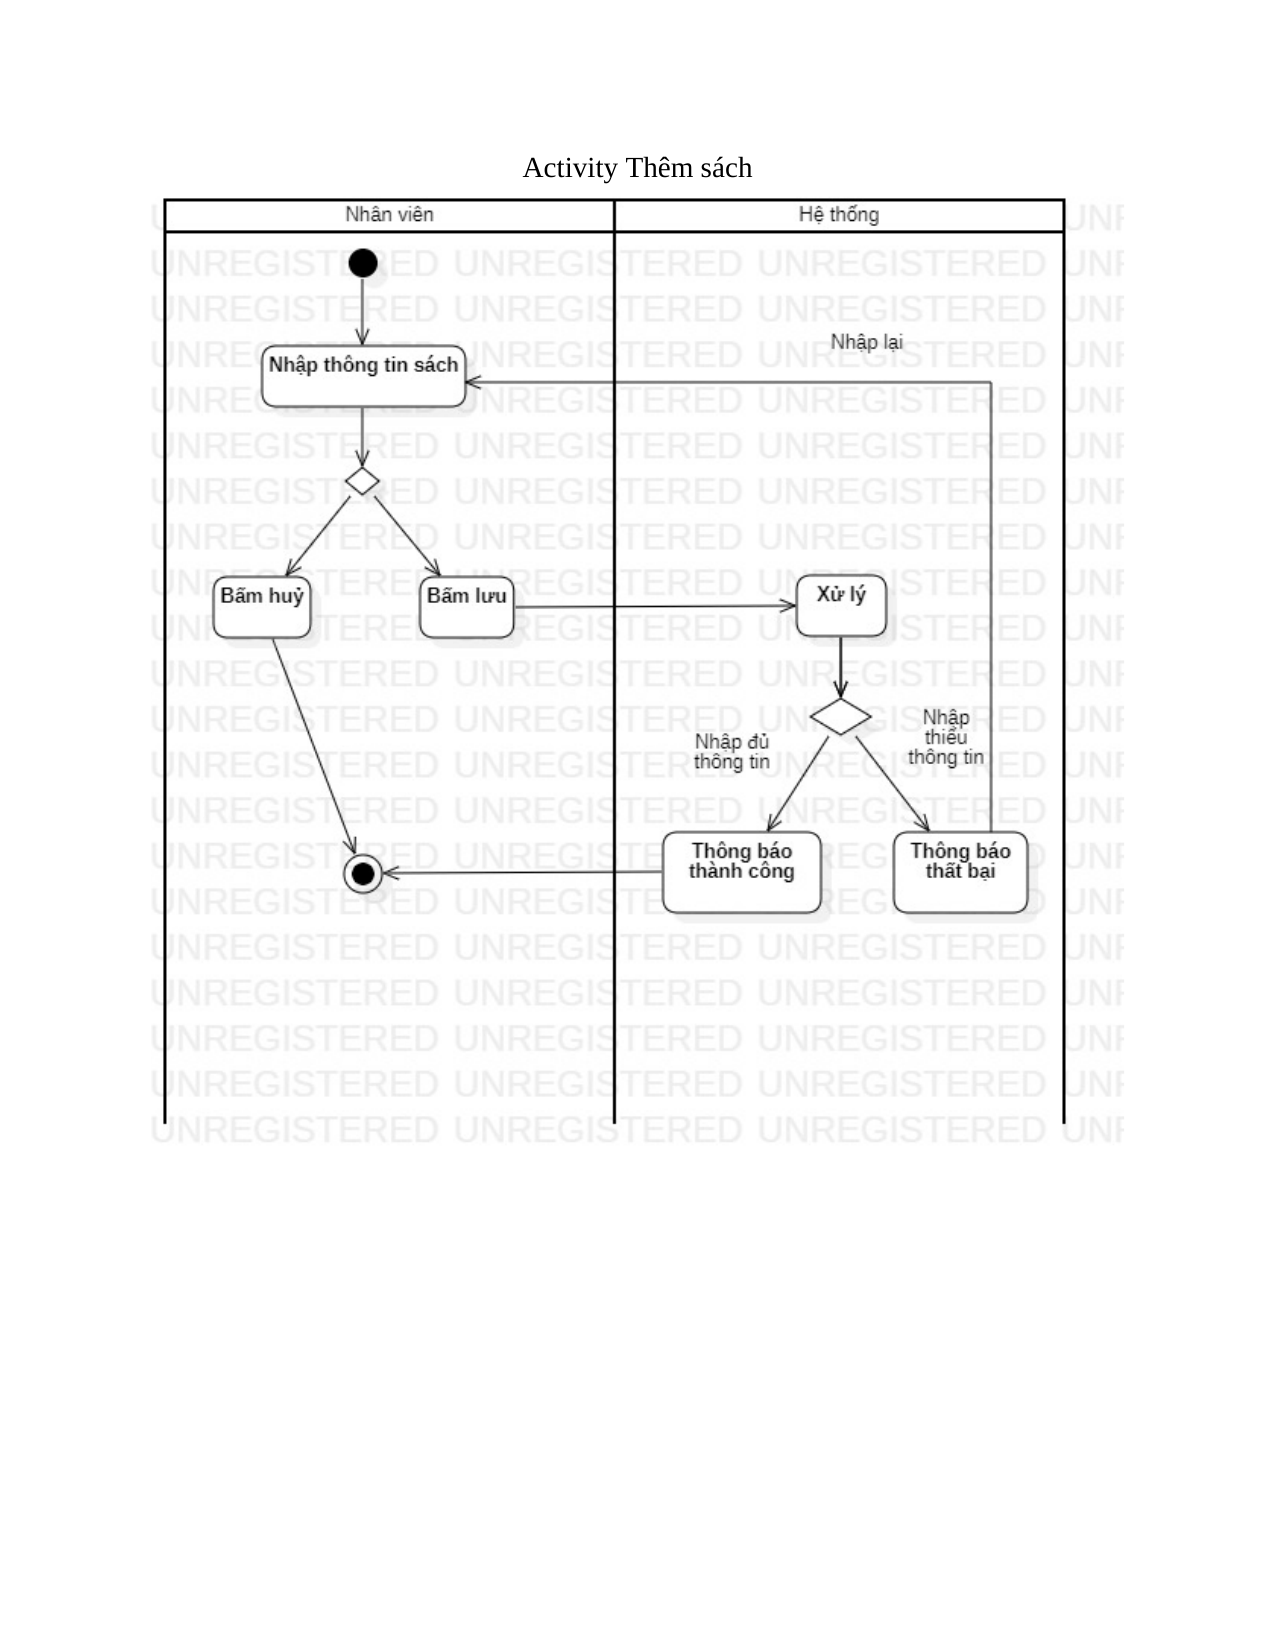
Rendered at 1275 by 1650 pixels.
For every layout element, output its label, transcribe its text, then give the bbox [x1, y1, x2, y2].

text Activity Thêm sách [150, 150, 1125, 185]
picture [150, 185, 1125, 1185]
